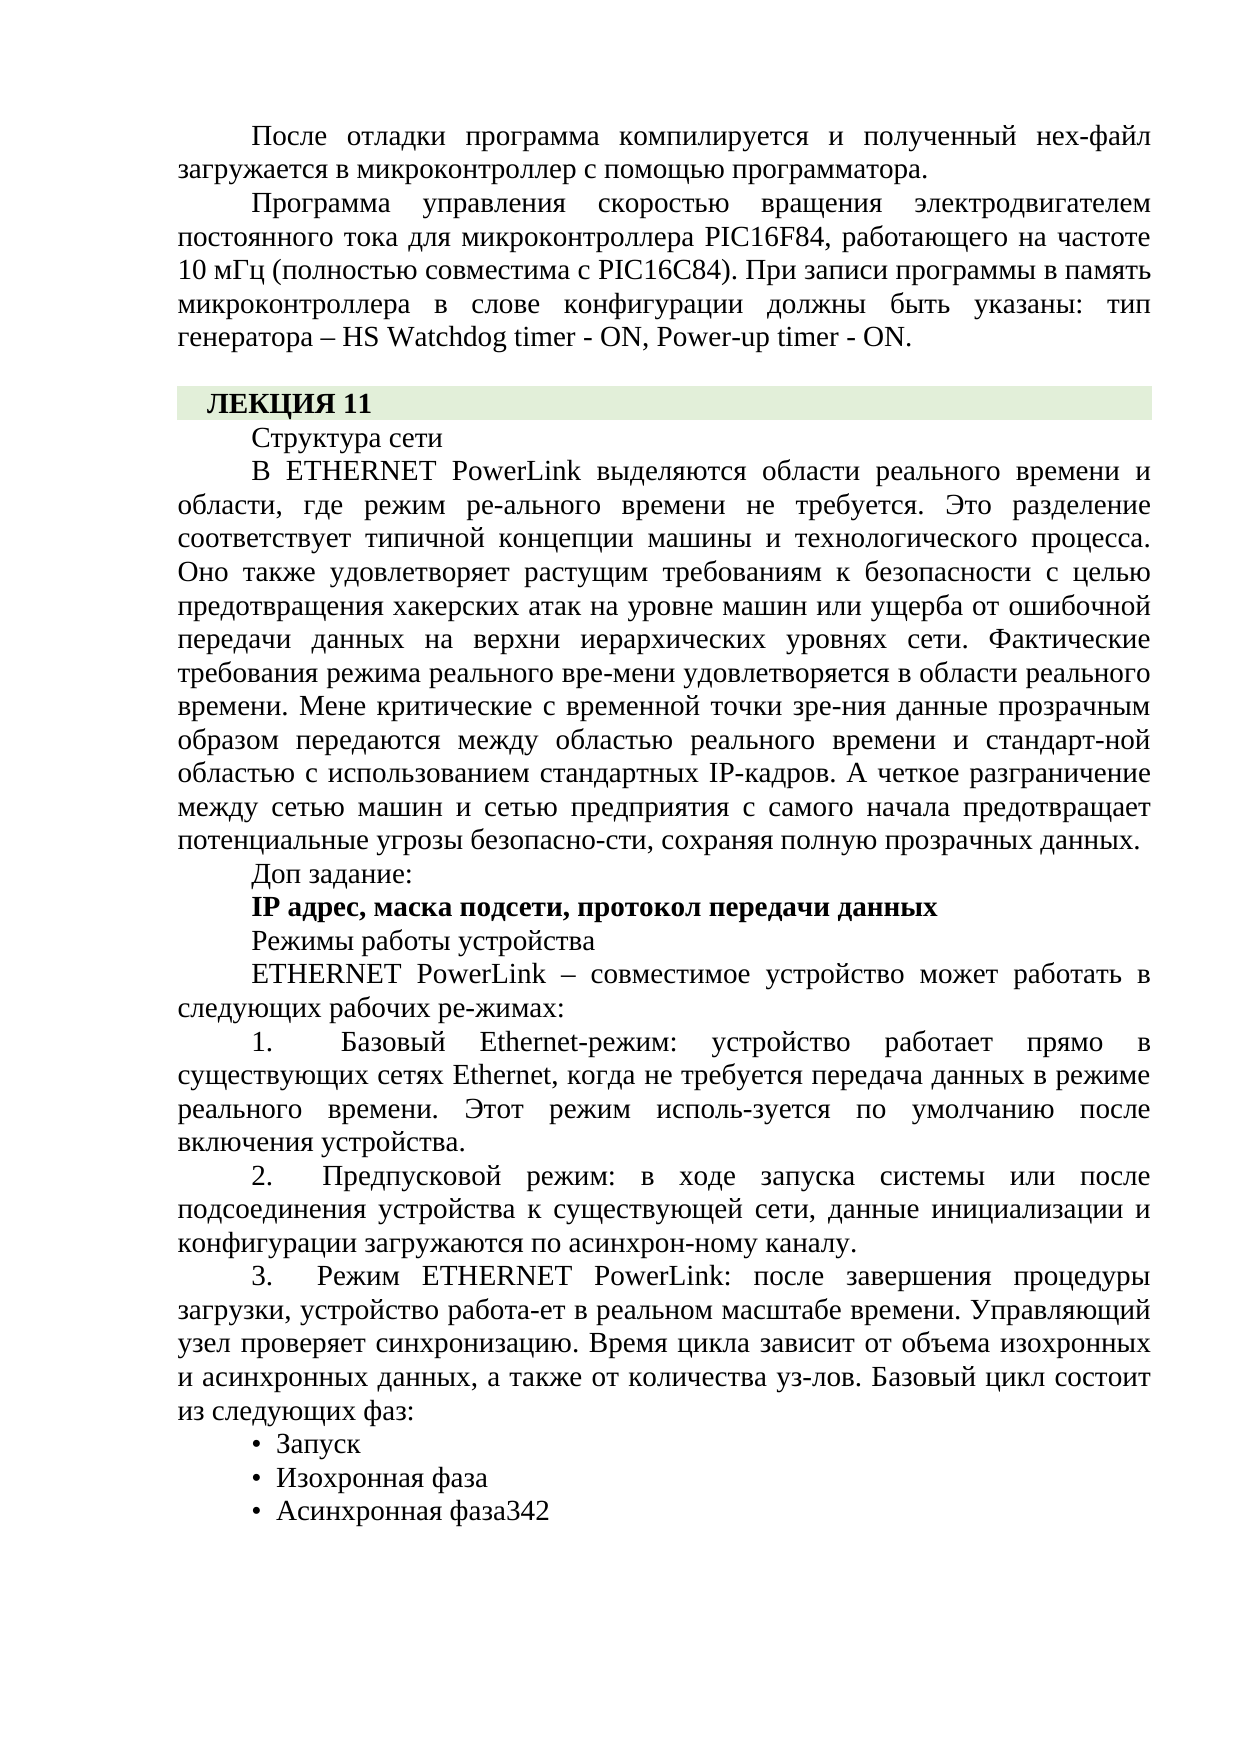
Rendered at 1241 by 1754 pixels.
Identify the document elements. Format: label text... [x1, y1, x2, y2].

text 2. Предпусковой режим: в ходе запуска системы или после подсоединения устройства к существующей сети, данные инициализации и конфигурации загружаются по асинхрон-ному каналу. [177, 1158, 1152, 1258]
text • Запуск [177, 1426, 1152, 1460]
text Режимы работы устройства [177, 923, 1152, 957]
text IP адрес, маска подсети, протокол передачи данных [177, 889, 1152, 923]
text Программа управления скоростью вращения электродвигателем постоянного тока для микроконтроллера PIC16F84, работающего на частоте 10 мГц (полностью совместима с PIC16C84). При записи программы в память микроконтроллера в слове конфигурации должны быть указаны: тип генератора – HS Watchdog timer - ON, Power-up timer - ON. [177, 185, 1152, 353]
text После отладки программа компилируется и полученный нех-файл загружается в микроконтроллер с помощью программатора. [177, 118, 1152, 185]
text В ETHERNET PowerLink выделяются области реального времени и области, где режим ре-ального времени не требуется. Это разделение соответствует типичной концепции машины и технологического процесса. Оно также удовлетворяет растущим требованиям к безопасности с целью предотвращения хакерских атак на уровне машин или ущерба от ошибочной передачи данных на верхни иерархических уровнях сети. Фактические требования режима реального вре-мени удовлетворяется в области реального времени. Мене критические с временной точки зре-ния данные прозрачным образом передаются между областью реального времени и стандарт-ной областью с использованием стандартных IP-кадров. А четкое разграничение между сетью машин и сетью предприятия с самого начала предотвращает потенциальные угрозы безопасно-сти, сохраняя полную прозрачных данных. [177, 453, 1152, 856]
text • Изохронная фаза [177, 1460, 1152, 1493]
text ЛЕКЦИЯ 11 [177, 386, 1152, 420]
text 1. Базовый Ethernet-режим: устройство работает прямо в существующих сетях Ethernet, когда не требуется передача данных в режиме реального времени. Этот режим исполь-зуется по умолчанию после включения устройства. [177, 1024, 1152, 1158]
text Доп задание: [177, 856, 1152, 889]
text • Асинхронная фаза342 [177, 1493, 1152, 1527]
text 3. Режим ETHERNET PowerLink: после завершения процедуры загрузки, устройство работа-ет в реальном масштабе времени. Управляющий узел проверяет синхронизацию. Время цикла зависит от объема изохронных и асинхронных данных, а также от количества уз-лов. Базовый цикл состоит из следующих фаз: [177, 1258, 1152, 1426]
text ETHERNET PowerLink – совместимое устройство может работать в следующих рабочих ре-жимах: [177, 957, 1152, 1024]
text Структура сети [177, 420, 1152, 453]
